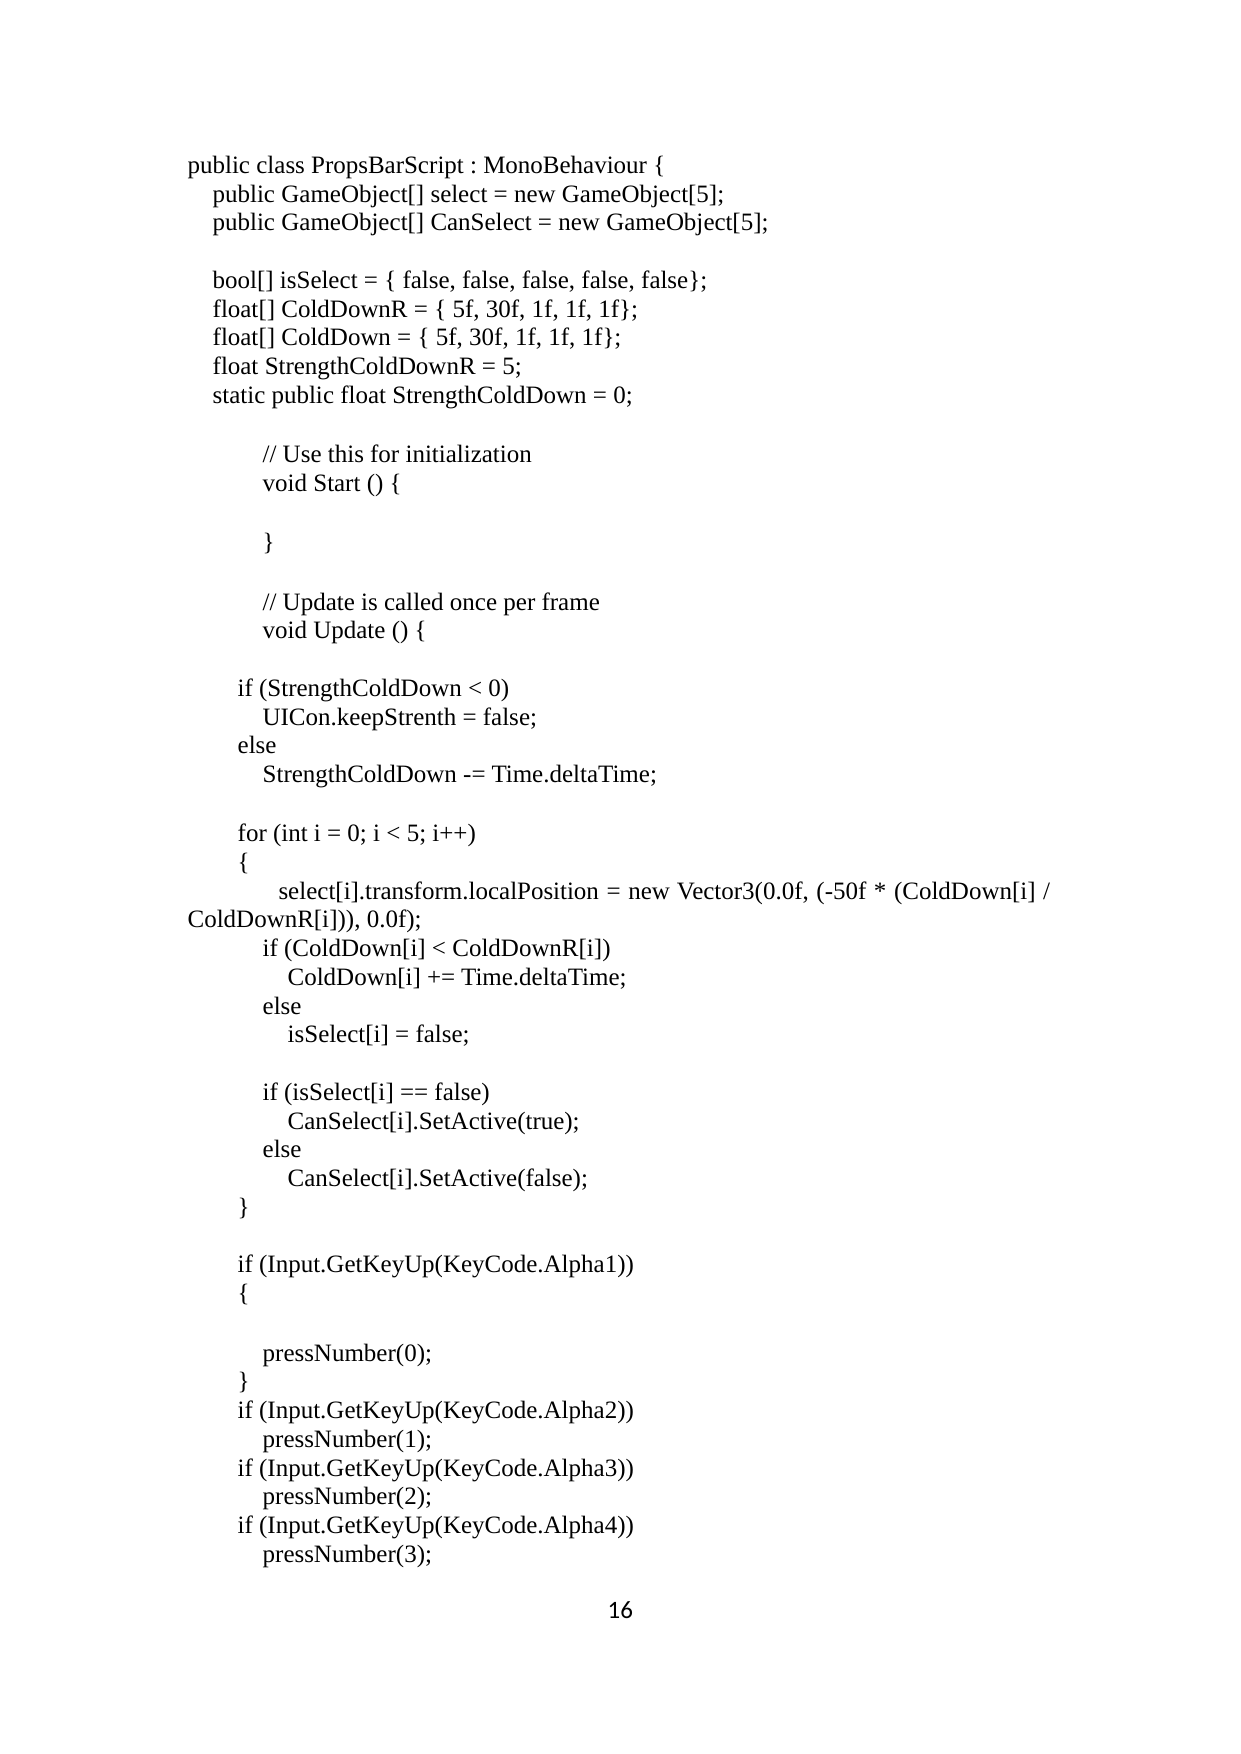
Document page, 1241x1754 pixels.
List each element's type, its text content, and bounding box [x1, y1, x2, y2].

text if (StrengthColdDown < 0) [187, 673, 1053, 702]
text if (Input.GetKeyUp(KeyCode.Alpha4)) [187, 1510, 1053, 1539]
text pressNumber(0); [187, 1338, 1053, 1366]
text ColdDown[i] += Time.deltaTime; [187, 962, 1053, 991]
text if (Input.GetKeyUp(KeyCode.Alpha3)) [187, 1453, 1053, 1481]
text StrengthColdDown -= Time.deltaTime; [187, 759, 1053, 788]
text void Start () { [187, 468, 1053, 497]
text // Use this for initialization [187, 439, 1053, 468]
text { [187, 847, 1053, 876]
text public GameObject[] select = new GameObject[5]; [187, 179, 1053, 207]
text for (int i = 0; i < 5; i++) [187, 818, 1053, 847]
text CanSelect[i].SetActive(false); [187, 1163, 1053, 1192]
text select[i].transform.localPosition = new Vector3(0.0f, (-50f * (ColdDown[i] / ColdDownR[i])), 0.0f); [187, 876, 1053, 933]
text float[] ColdDown = { 5f, 30f, 1f, 1f, 1f}; [187, 322, 1053, 351]
text static public float StrengthColdDown = 0; [187, 380, 1053, 409]
text if (Input.GetKeyUp(KeyCode.Alpha1)) [187, 1249, 1053, 1278]
text } [187, 1366, 1053, 1395]
text if (ColdDown[i] < ColdDownR[i]) [187, 933, 1053, 962]
text public class PropsBarScript : MonoBehaviour { [187, 150, 1053, 179]
text float[] ColdDownR = { 5f, 30f, 1f, 1f, 1f}; [187, 294, 1053, 322]
text else [187, 730, 1053, 759]
text } [187, 1192, 1053, 1221]
text // Update is called once per frame [187, 587, 1053, 615]
text pressNumber(3); [187, 1539, 1053, 1568]
text if (Input.GetKeyUp(KeyCode.Alpha2)) [187, 1395, 1053, 1424]
text float StrengthColdDownR = 5; [187, 351, 1053, 380]
text { [187, 1278, 1053, 1307]
text public GameObject[] CanSelect = new GameObject[5]; [187, 207, 1053, 236]
text else [187, 991, 1053, 1019]
text pressNumber(1); [187, 1424, 1053, 1453]
text void Update () { [187, 615, 1053, 644]
text if (isSelect[i] == false) [187, 1077, 1053, 1106]
text pressNumber(2); [187, 1481, 1053, 1510]
text else [187, 1134, 1053, 1163]
text UICon.keepStrenth = false; [187, 702, 1053, 730]
text bool[] isSelect = { false, false, false, false, false}; [187, 265, 1053, 294]
text isSelect[i] = false; [187, 1019, 1053, 1048]
text } [187, 527, 1053, 556]
text CanSelect[i].SetActive(true); [187, 1106, 1053, 1134]
